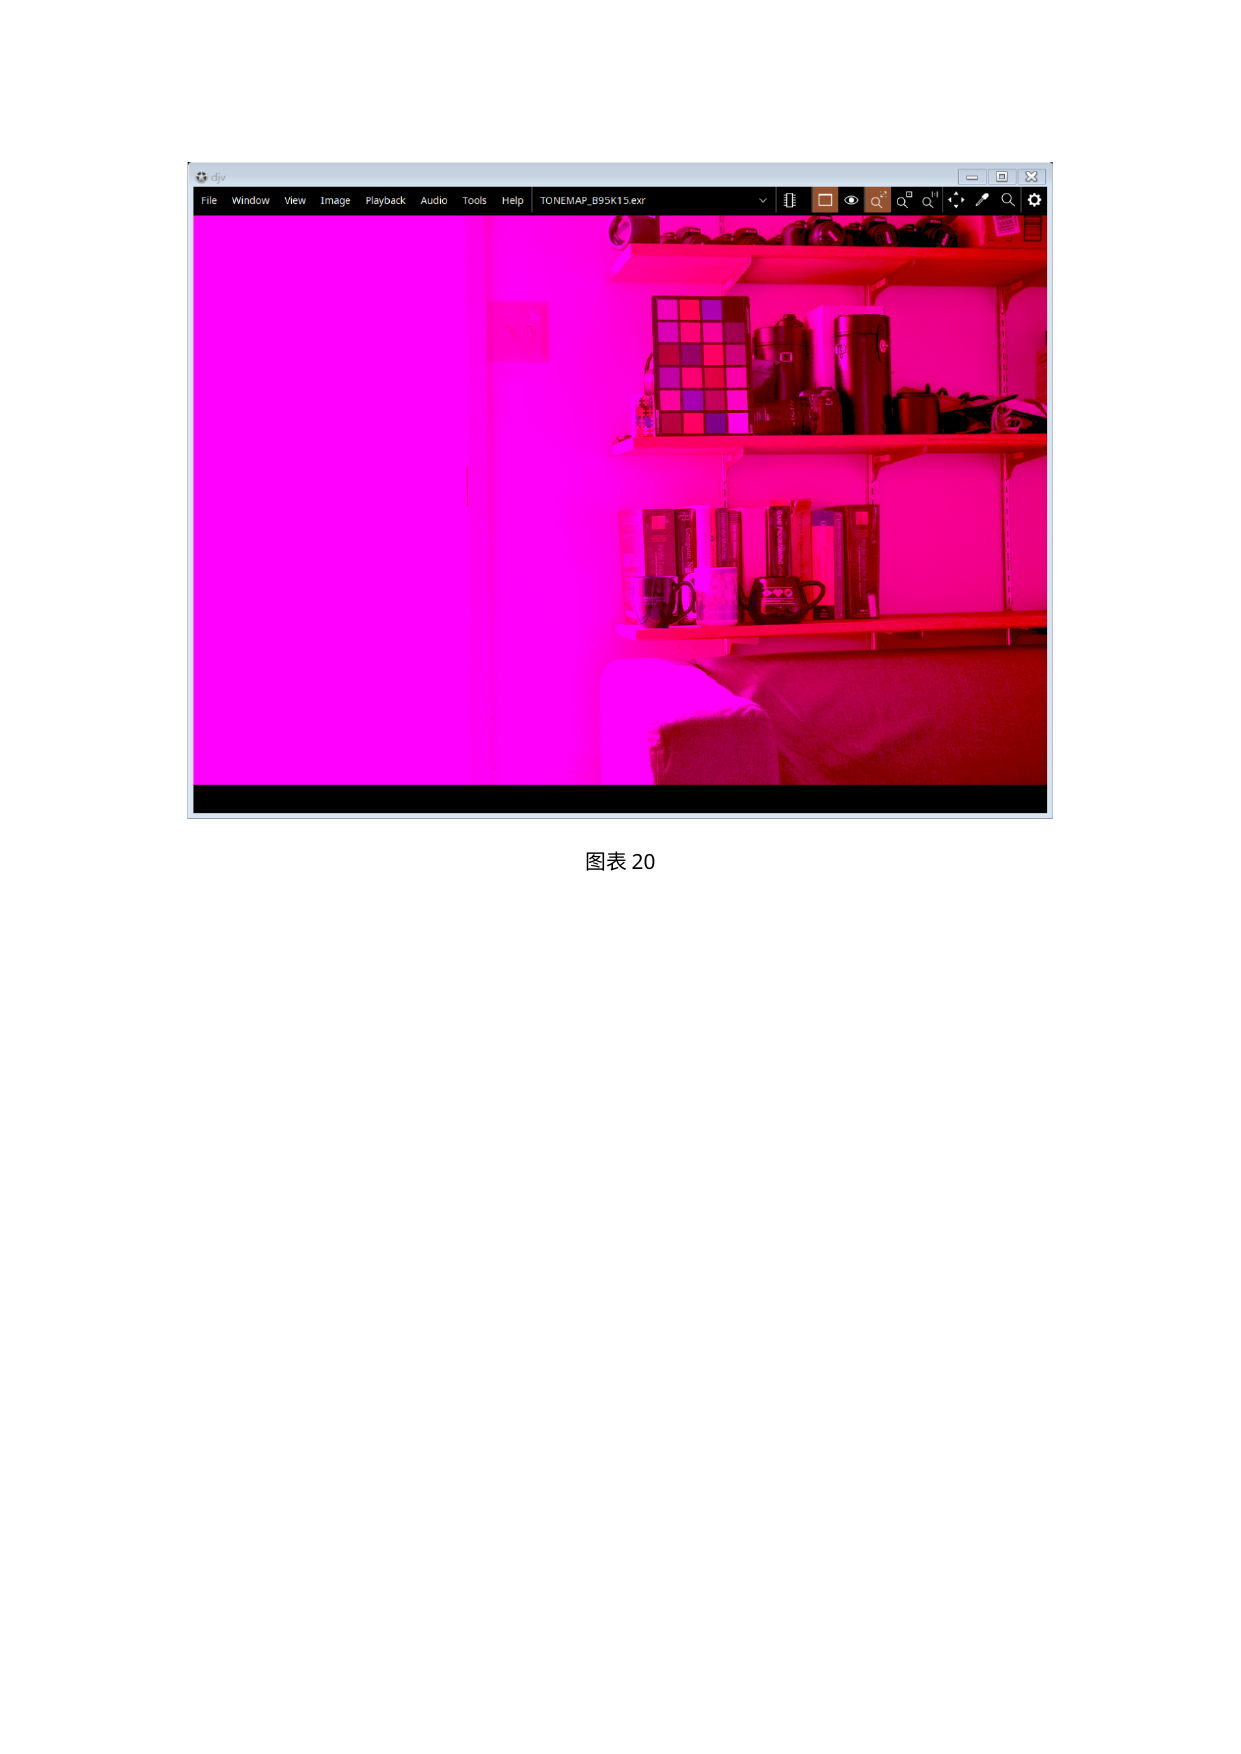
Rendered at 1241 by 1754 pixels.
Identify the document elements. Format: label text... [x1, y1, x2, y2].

picture [187, 162, 1053, 819]
